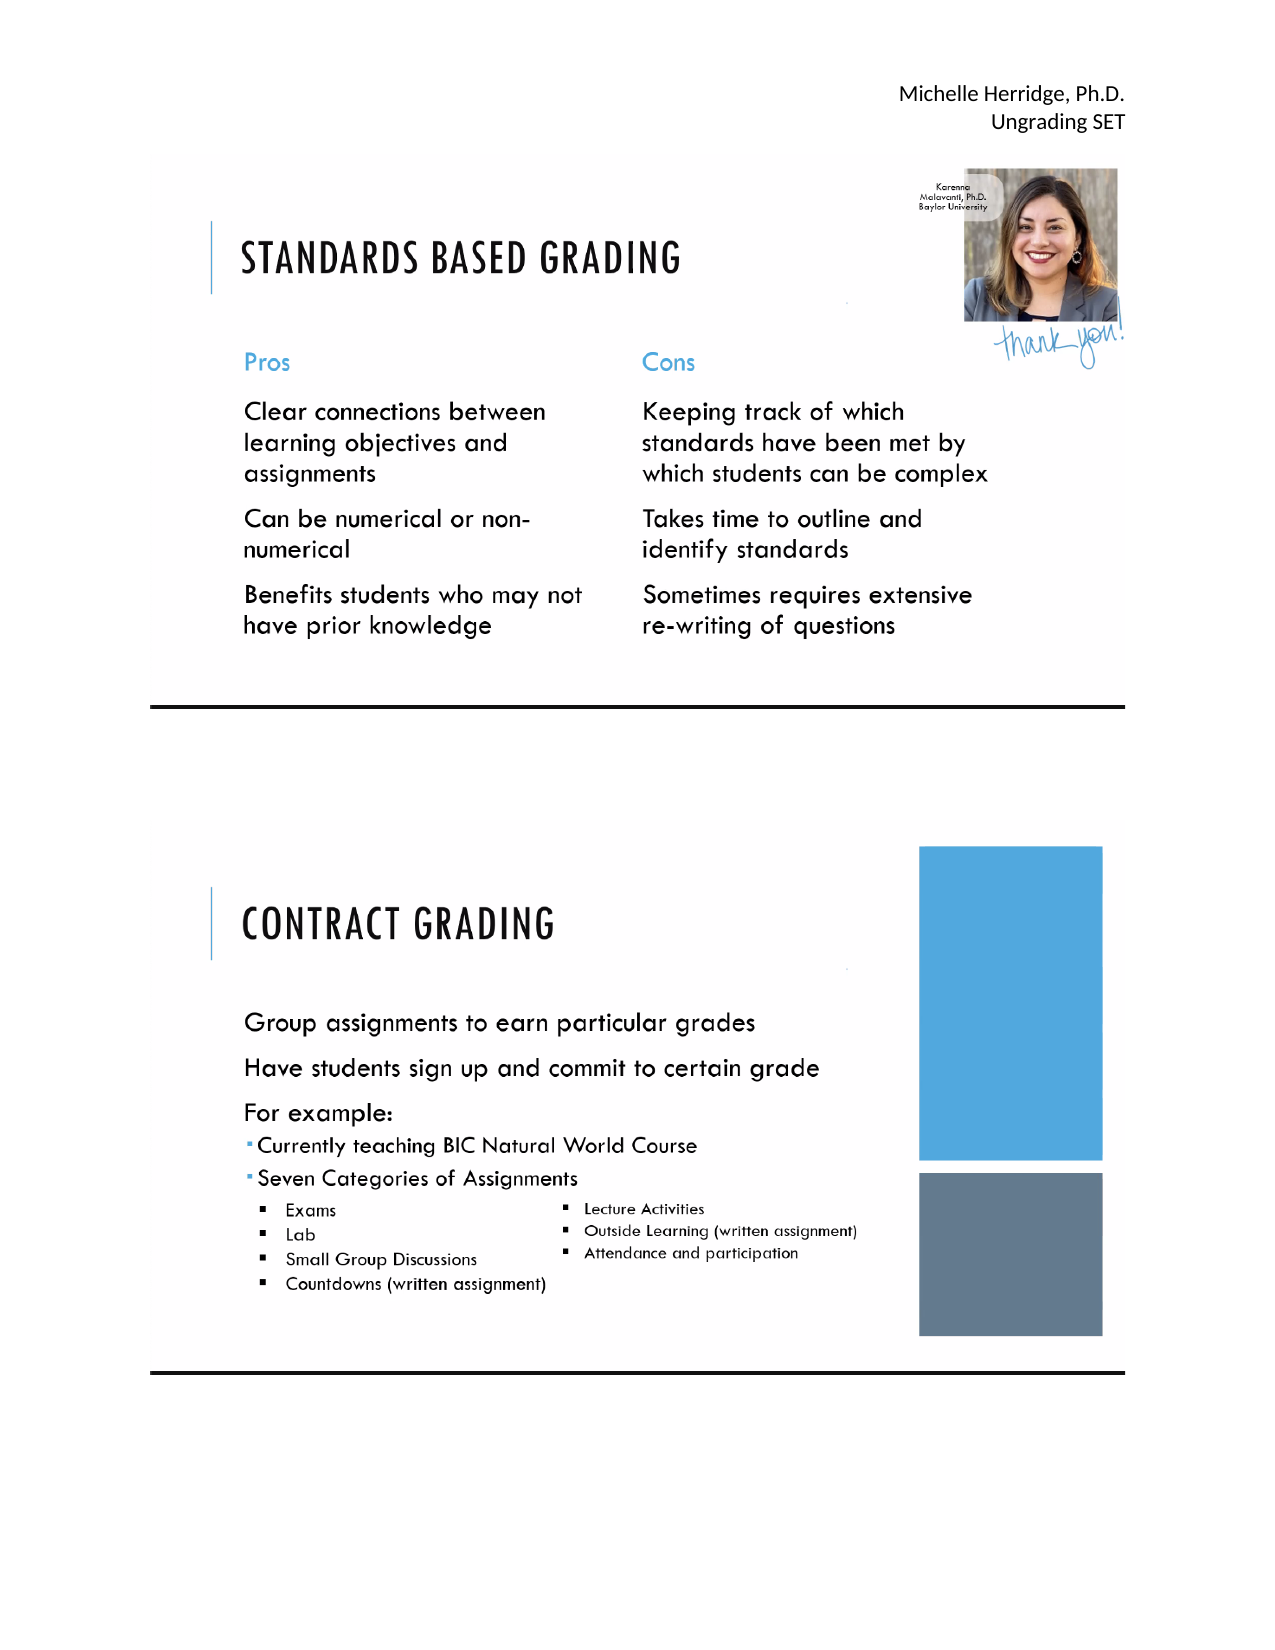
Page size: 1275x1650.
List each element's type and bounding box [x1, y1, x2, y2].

picture [150, 820, 1125, 1375]
picture [150, 154, 1125, 709]
